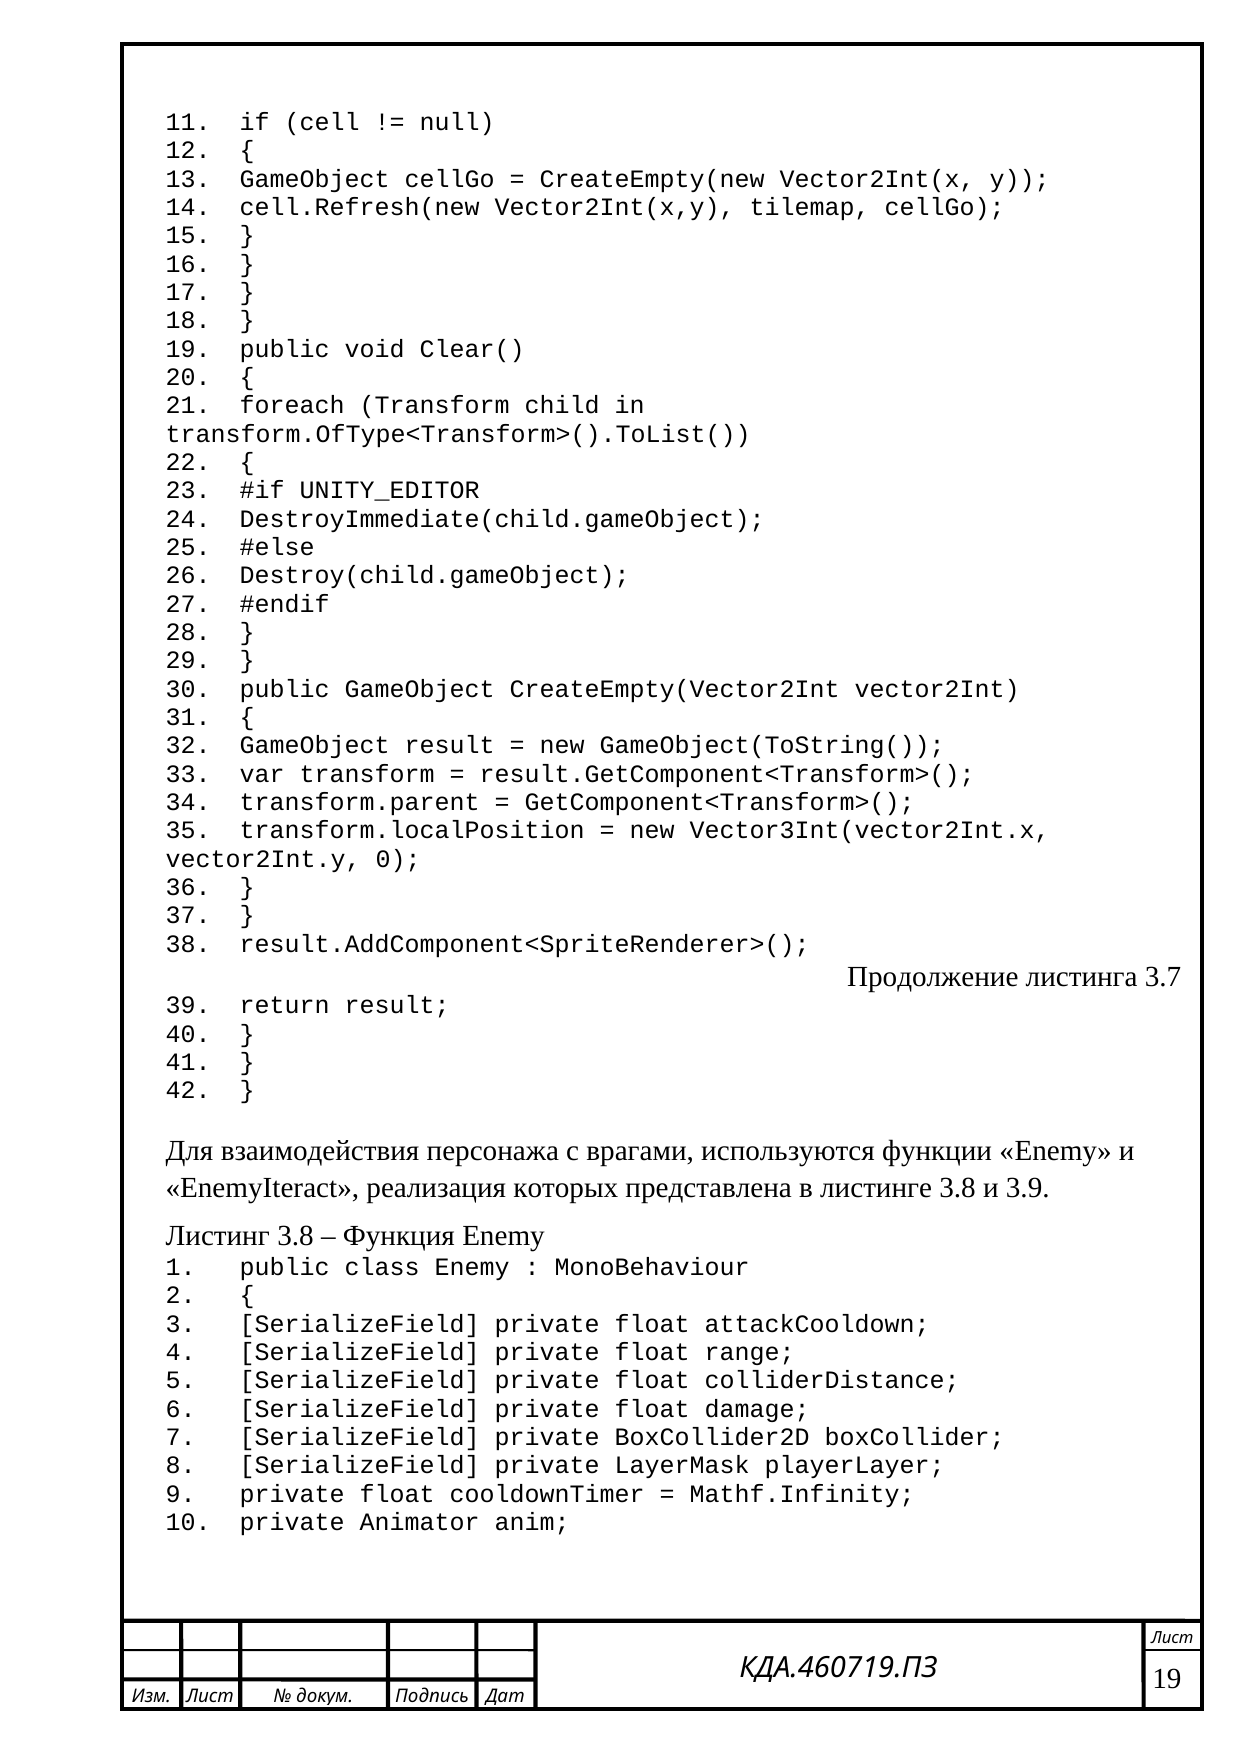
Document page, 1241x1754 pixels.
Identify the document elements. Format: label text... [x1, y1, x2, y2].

list } [165, 648, 1181, 676]
list } [165, 1021, 1181, 1050]
list #if UNITY_EDITOR [165, 478, 1181, 506]
text Для взаимодействия персонажа с врагами, используются функции «Enemy» и «EnemyIteract», реализация которых представлена в листинге 3.8 и 3.9. [165, 1133, 1181, 1203]
list { [165, 449, 1181, 478]
list public GameObject CreateEmpty(Vector2Int vector2Int) [165, 676, 1181, 704]
list { [165, 364, 1181, 393]
list private float cooldownTimer = Mathf.Infinity; [165, 1481, 1181, 1509]
list return result; [165, 993, 1181, 1021]
list GameObject cellGo = CreateEmpty(new Vector2Int(x, y)); [165, 166, 1181, 194]
list cell.Refresh(new Vector2Int(x,y), tilemap, cellGo); [165, 194, 1181, 223]
list [SerializeField] private LayerMask playerLayer; [165, 1453, 1181, 1481]
list Продолжение листинга 3.7 [165, 959, 1181, 993]
list } [165, 223, 1181, 251]
list [SerializeField] private float attackCooldown; [165, 1311, 1181, 1339]
list } [165, 279, 1181, 308]
list result.AddComponent<SpriteRenderer>(); [165, 931, 1181, 959]
list } [165, 874, 1181, 903]
list Destroy(child.gameObject); [165, 563, 1181, 591]
list [SerializeField] private float range; [165, 1339, 1181, 1368]
list } [165, 619, 1181, 648]
list { [165, 138, 1181, 166]
list transform.localPosition = new Vector3Int(vector2Int.x, vector2Int.y, 0); [165, 818, 1181, 874]
list DestroyImmediate(child.gameObject); [165, 506, 1181, 534]
list transform.parent = GetComponent<Transform>(); [165, 789, 1181, 818]
text Листинг 3.8 – Функция Enemy [165, 1218, 1181, 1252]
list var transform = result.GetComponent<Transform>(); [165, 761, 1181, 789]
list [SerializeField] private float damage; [165, 1396, 1181, 1424]
list } [165, 1050, 1181, 1078]
list } [165, 251, 1181, 279]
list foreach (Transform child in transform.OfType<Transform>().ToList()) [165, 393, 1181, 449]
list { [165, 1283, 1181, 1311]
list [SerializeField] private BoxCollider2D boxCollider; [165, 1424, 1181, 1453]
list GameObject result = new GameObject(ToString()); [165, 733, 1181, 761]
list private Animator anim; [165, 1509, 1181, 1538]
list } [165, 308, 1181, 336]
list [SerializeField] private float colliderDistance; [165, 1368, 1181, 1396]
list { [165, 704, 1181, 733]
list #else [165, 534, 1181, 563]
list if (cell != null) [165, 109, 1181, 138]
list public class Enemy : MonoBehaviour [165, 1254, 1181, 1283]
list public void Clear() [165, 336, 1181, 364]
list #endif [165, 591, 1181, 619]
list } [165, 903, 1181, 931]
list } [165, 1078, 1181, 1106]
